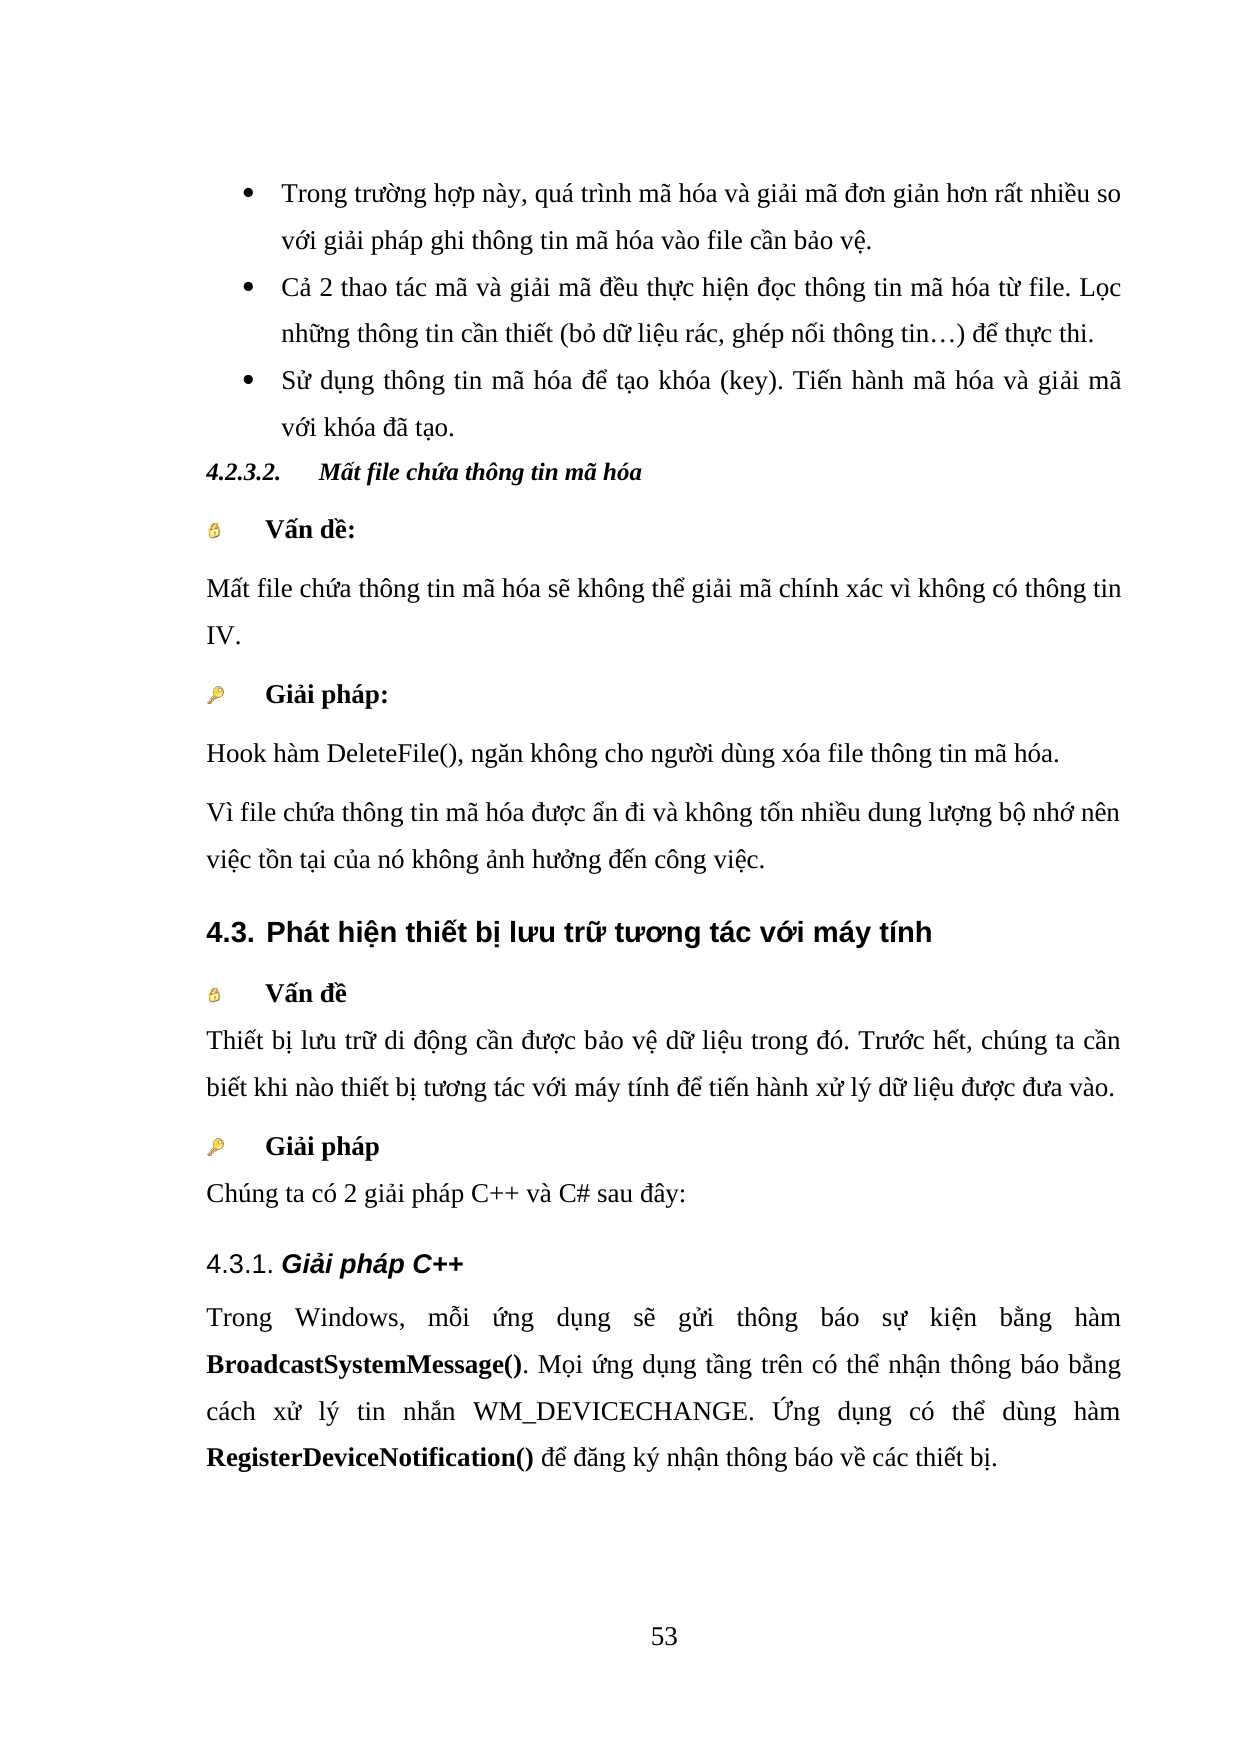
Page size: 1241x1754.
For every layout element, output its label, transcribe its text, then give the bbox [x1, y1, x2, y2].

text Mất file chứa thông tin mã hóa sẽ không thể giải mã chính xác vì không có thông tin IV. [206, 572, 1122, 650]
picture [207, 686, 224, 704]
list Trong trường hợp này, quá trình mã hóa và giải mã đơn giản hơn rất nhiều so với giải pháp ghi thông tin mã hóa vào file cần bảo vệ. [244, 177, 1122, 255]
subtitle Giải pháp C++ [206, 1248, 1122, 1280]
picture [207, 521, 221, 539]
text Vấn đề [206, 978, 1122, 1009]
list Cả 2 thao tác mã và giải mã đều thực hiện đọc thông tin mã hóa từ file. Lọc những thông tin cần thiết (bỏ dữ liệu rác, ghép nối thông tin…) để thực thi. [244, 271, 1122, 348]
picture [207, 986, 221, 1003]
list Sử dụng thông tin mã hóa để tạo khóa (key). Tiến hành mã hóa và giải mã với khóa đã tạo. [244, 364, 1122, 442]
text Giải pháp [206, 1130, 1122, 1161]
text Hook hàm DeleteFile(), ngăn không cho người dùng xóa file thông tin mã hóa. [206, 737, 1122, 768]
subtitle Phát hiện thiết bị lưu trữ tương tác với máy tính [206, 915, 1122, 948]
picture [207, 1138, 224, 1156]
text Giải pháp: [206, 678, 1122, 709]
text Chúng ta có 2 giải pháp C++ và C# sau đây: [206, 1177, 1122, 1208]
subtitle Mất file chứa thông tin mã hóa [206, 457, 1122, 486]
text Trong Windows, mỗi ứng dụng sẽ gửi thông báo sự kiện bằng hàm BroadcastSystemMessage(). Mọi ứng dụng tầng trên có thể nhận thông báo bằng cách xử lý tin nhắn WM_DEVICECHANGE. Ứng dụng có thể dùng hàm RegisterDeviceNotification() để đăng ký nhận thông báo về các thiết bị. [206, 1302, 1122, 1473]
text Vấn dề: [206, 513, 1122, 544]
text Vì file chứa thông tin mã hóa được ẩn đi và không tốn nhiều dung lượng bộ nhớ nên việc tồn tại của nó không ảnh hưởng đến công việc. [206, 796, 1122, 874]
text Thiết bị lưu trữ di động cần được bảo vệ dữ liệu trong đó. Trước hết, chúng ta cần biết khi nào thiết bị tương tác với máy tính để tiến hành xử lý dữ liệu được đưa vào. [206, 1024, 1122, 1102]
